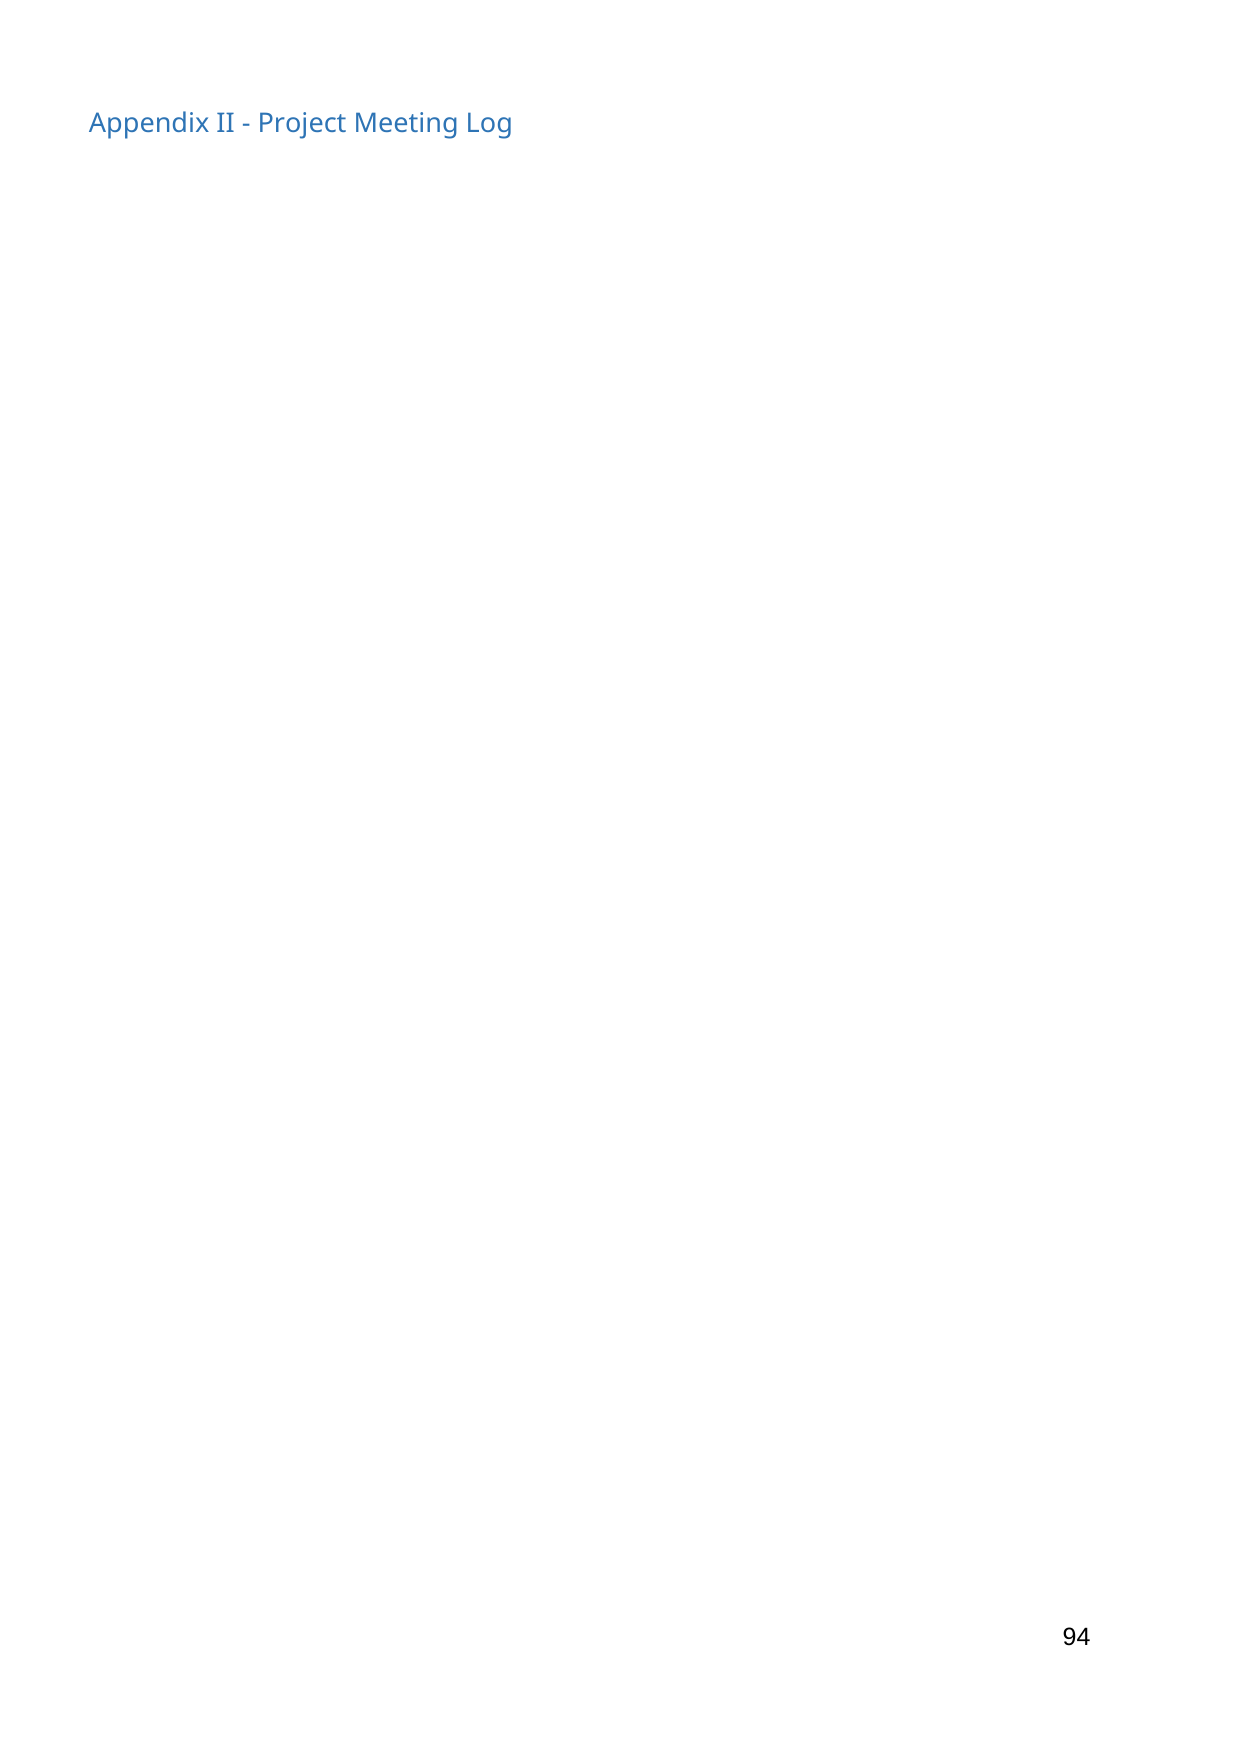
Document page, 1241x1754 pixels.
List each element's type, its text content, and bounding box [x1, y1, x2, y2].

subtitle Appendix II - Project Meeting Log [89, 103, 1090, 140]
